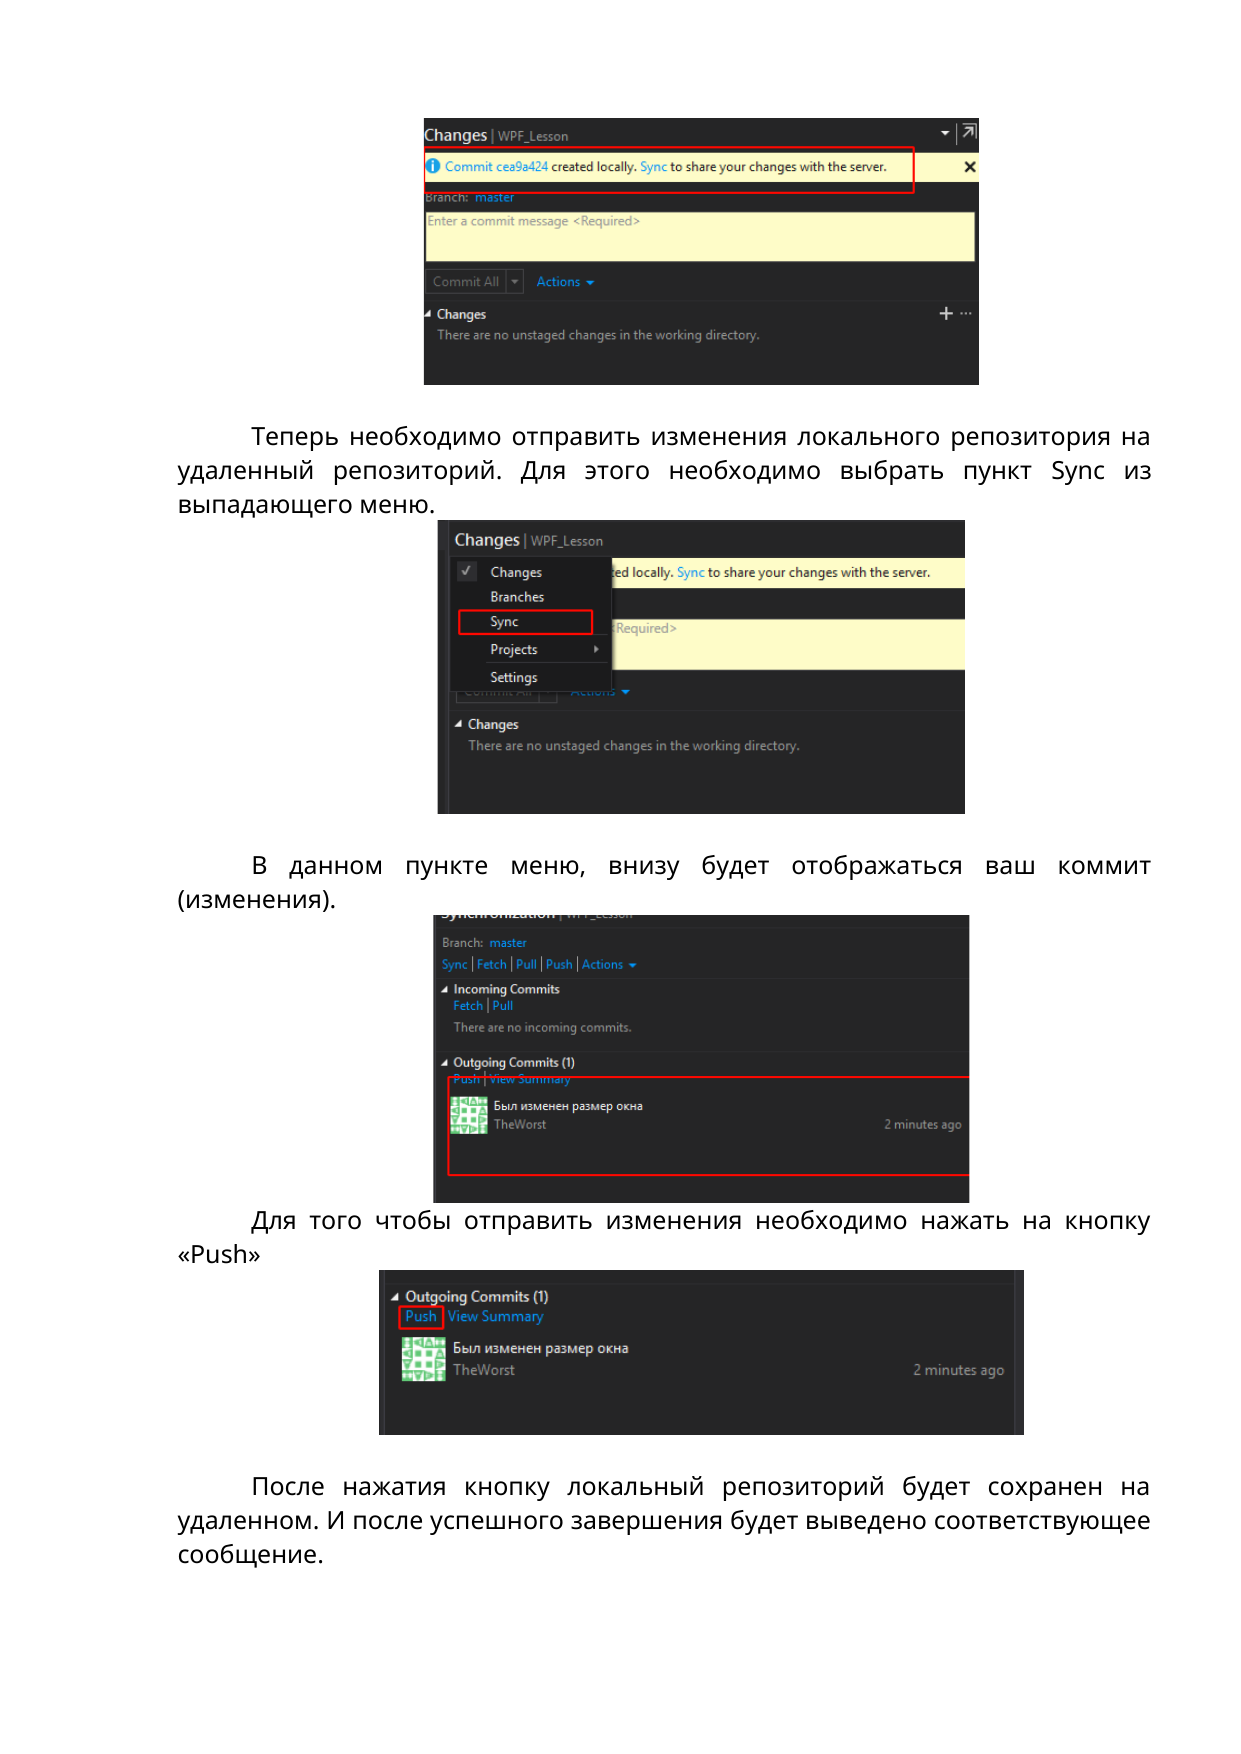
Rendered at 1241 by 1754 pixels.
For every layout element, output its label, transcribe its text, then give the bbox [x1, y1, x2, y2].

picture [423, 118, 979, 385]
text Для того чтобы отправить изменения необходимо нажать на кнопку «Push» [177, 1202, 1152, 1270]
text После нажатия кнопку локальный репозиторий будет сохранен на удаленном. И после успешного завершения будет выведено соответствующее сообщение. [177, 1468, 1152, 1570]
text В данном пункте меню, внизу будет отображаться ваш коммит (изменения). [177, 847, 1152, 916]
picture [437, 520, 965, 814]
picture [433, 915, 970, 1203]
picture [379, 1270, 1024, 1435]
text Теперь необходимо отправить изменения локального репозитория на удаленный репозиторий. Для этого необходимо выбрать пункт Sync из выпадающего меню. [177, 418, 1152, 521]
